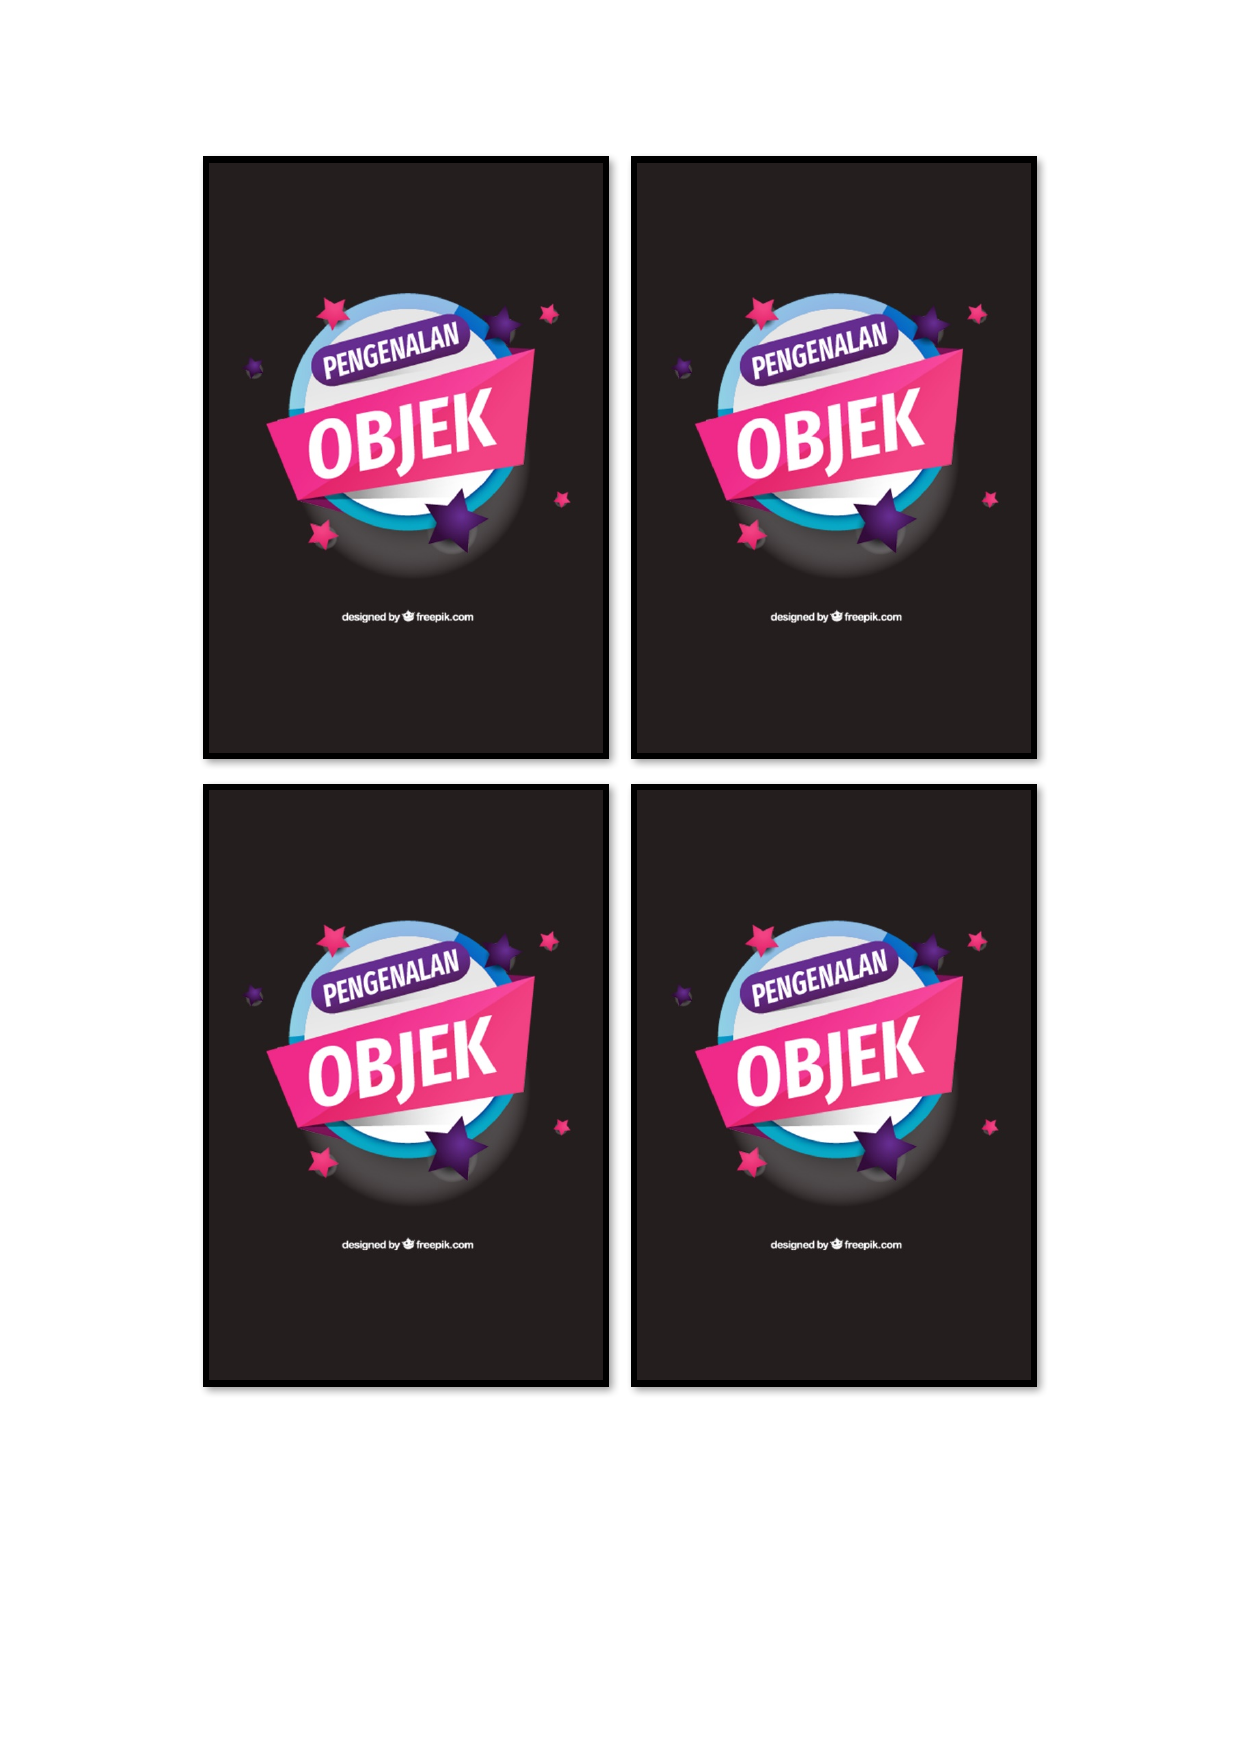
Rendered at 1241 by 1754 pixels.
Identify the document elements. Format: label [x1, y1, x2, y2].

picture [637, 790, 1031, 1380]
picture [209, 163, 603, 753]
picture [209, 790, 603, 1380]
picture [637, 163, 1031, 753]
